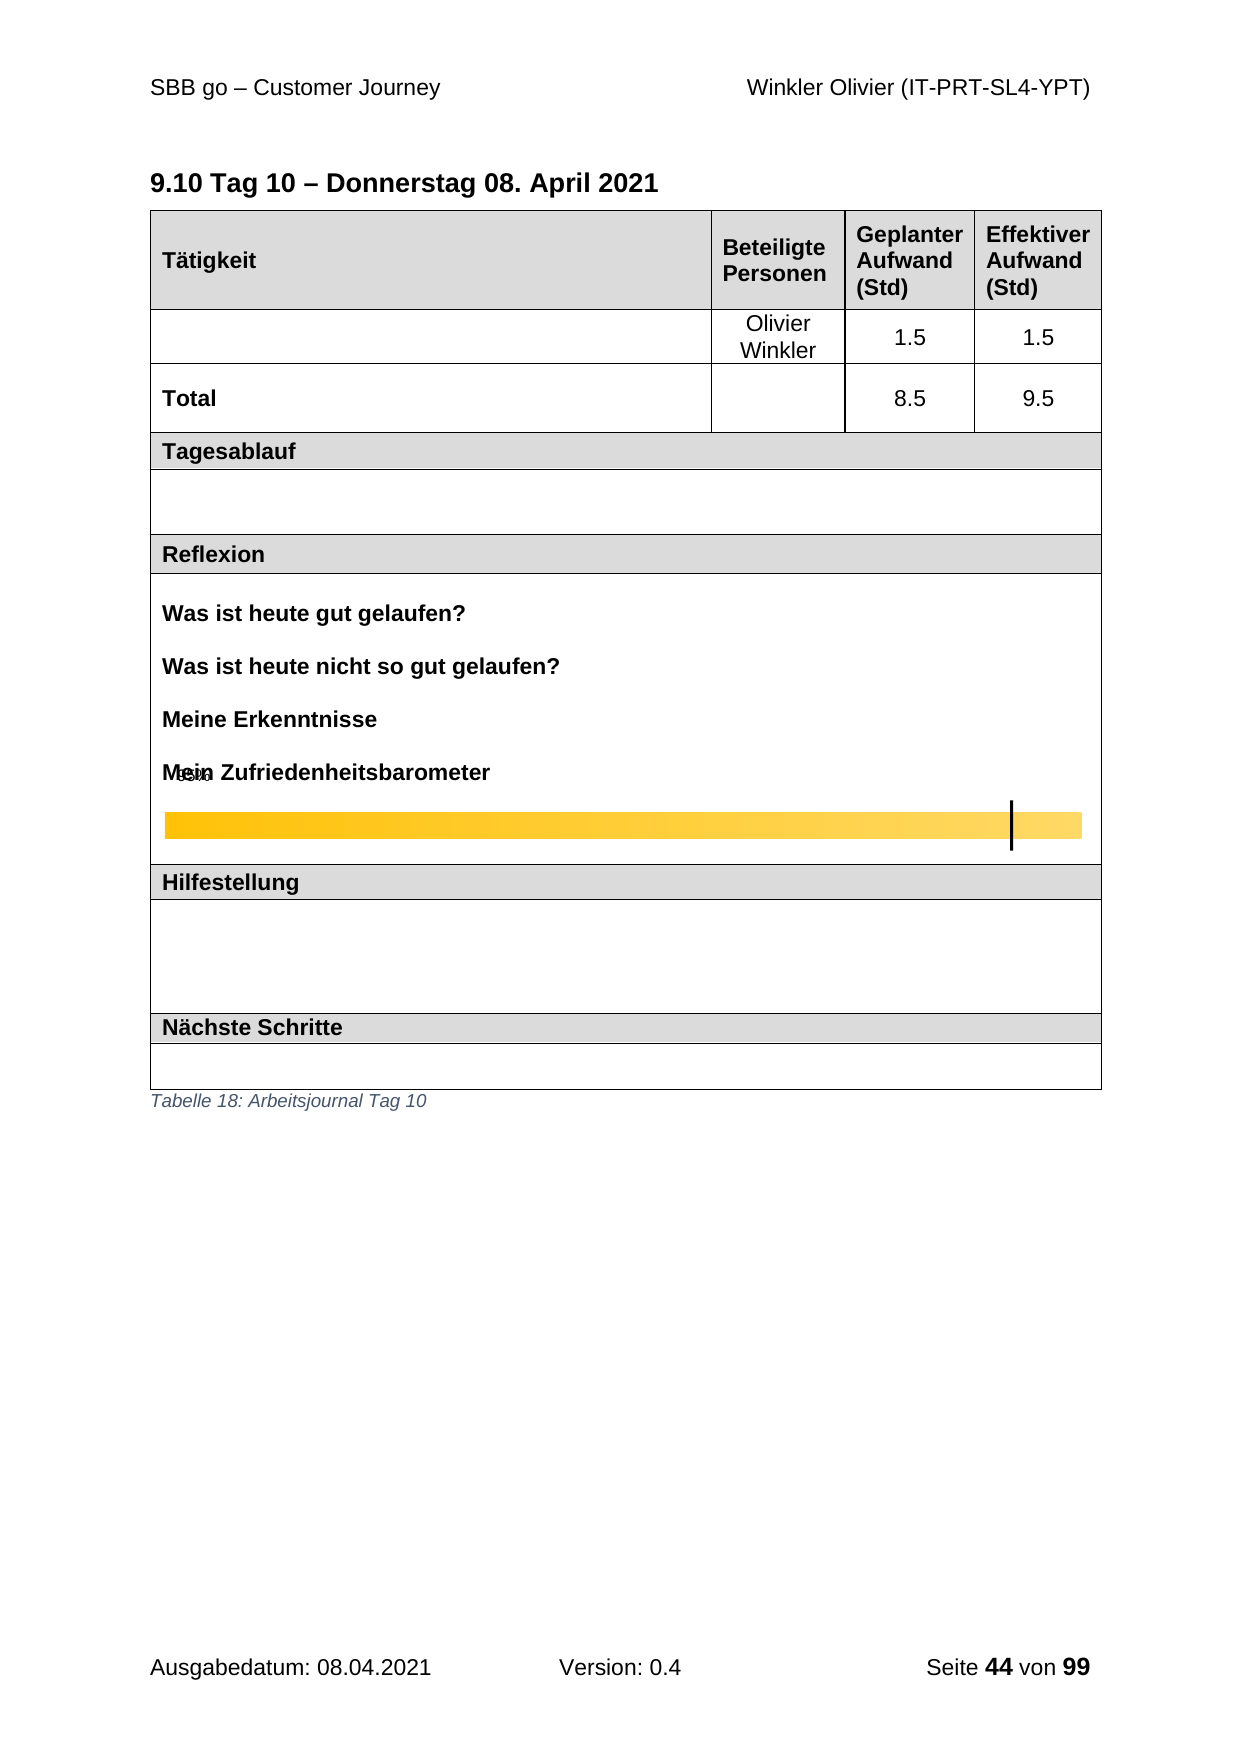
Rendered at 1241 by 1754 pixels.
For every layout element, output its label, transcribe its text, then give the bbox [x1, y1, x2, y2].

subtitle Tag 10 – Donnerstag 08. April 2021 [150, 167, 1090, 198]
table_cell Reflexion [151, 535, 1101, 573]
table_cell 8.5 [846, 364, 974, 432]
table_header Beteiligte Personen [712, 211, 844, 309]
table_cell Tagesablauf [151, 433, 1101, 468]
text Tabelle 18: Arbeitsjournal Tag 10 [150, 1090, 1090, 1111]
table_header Effektiver Aufwand (Std) [975, 211, 1101, 309]
table_cell [151, 470, 1101, 534]
table_header Geplanter Aufwand (Std) [846, 211, 974, 309]
table_cell [712, 364, 844, 432]
table_cell [151, 310, 711, 363]
table_cell Was ist heute gut gelaufen? Was ist heute nicht so gut gelaufen? Meine Erkenntnisse Mein Zufriedenheitsbarometer [151, 574, 1101, 864]
table_cell 9.5 [975, 364, 1101, 432]
table_cell [151, 900, 1101, 1012]
table_cell Olivier Winkler [712, 310, 844, 363]
table_cell Nächste Schritte [151, 1014, 1101, 1042]
table_cell [151, 1044, 1101, 1089]
table_cell Hilfestellung [151, 865, 1101, 899]
table_header Tätigkeit [151, 211, 711, 309]
table_cell Total [151, 364, 711, 432]
table_cell 1.5 [975, 310, 1101, 363]
table_cell 1.5 [846, 310, 974, 363]
